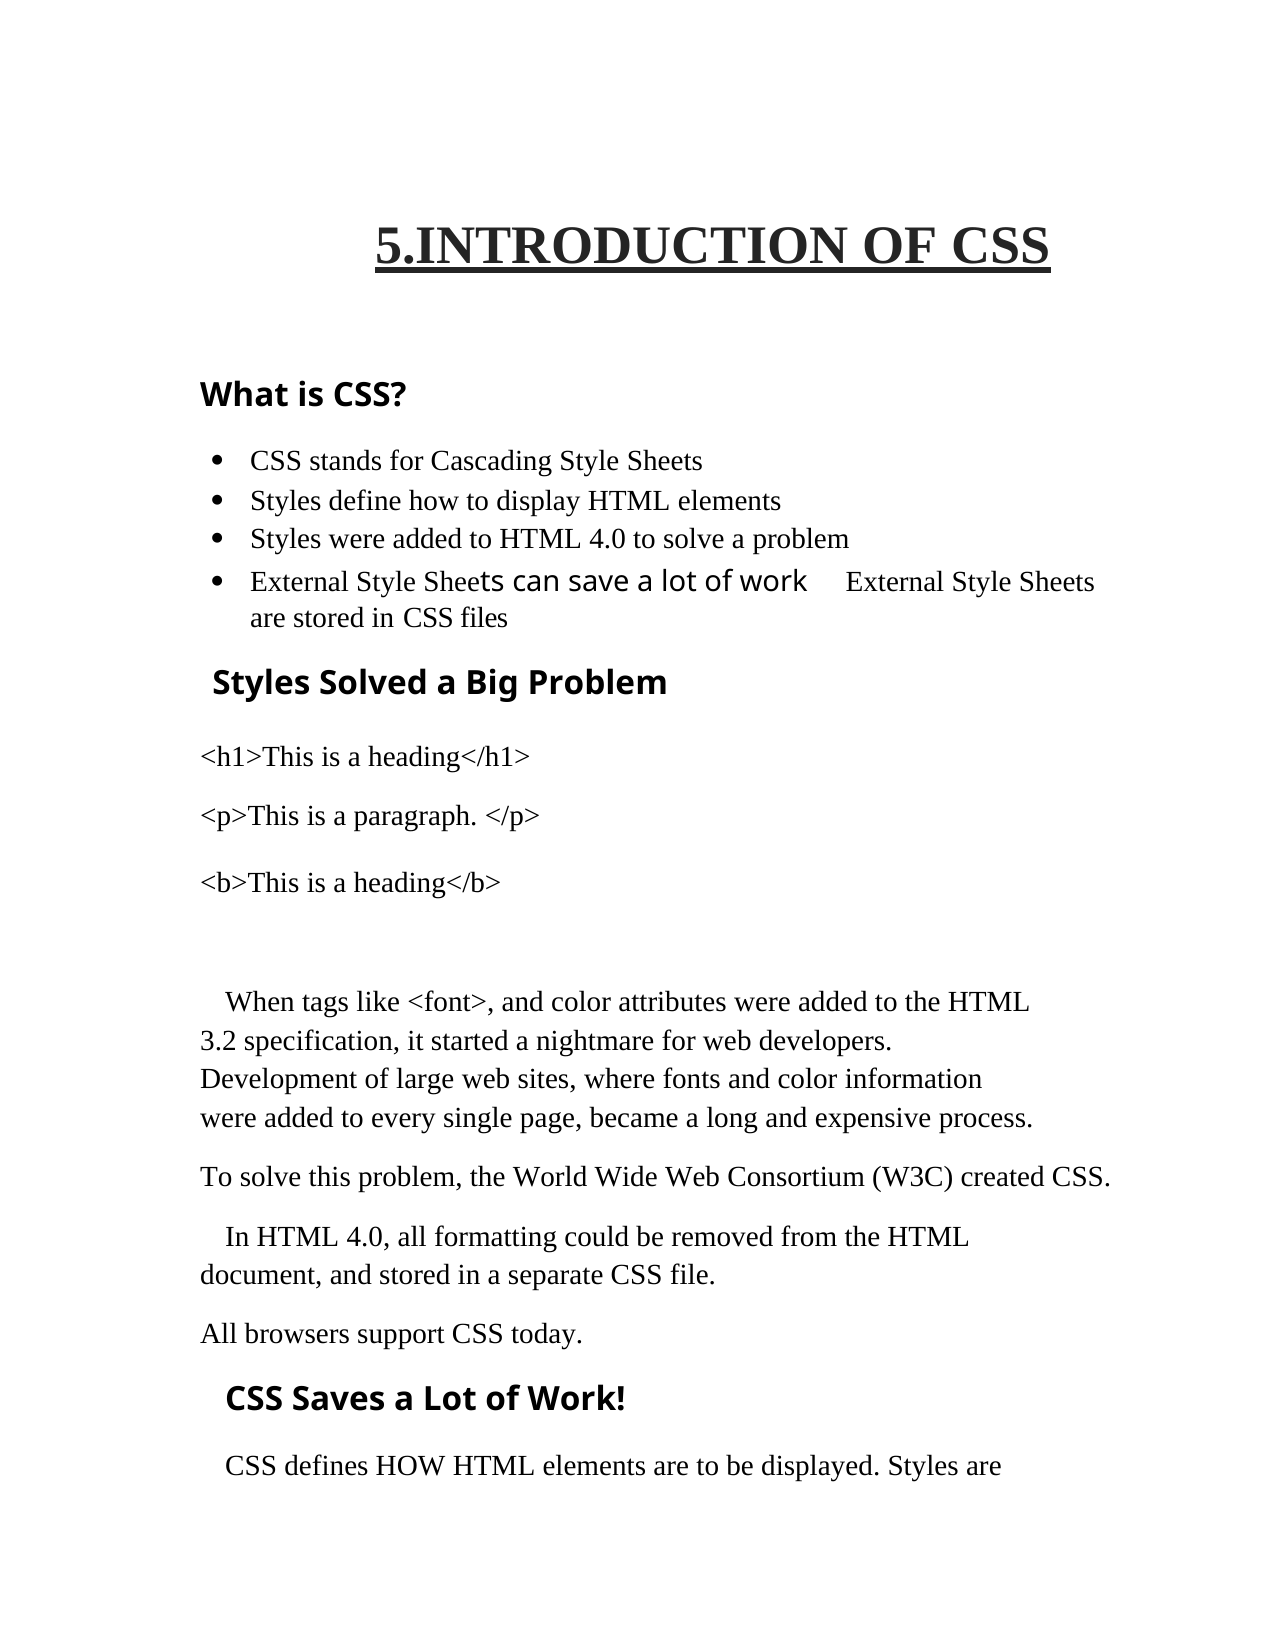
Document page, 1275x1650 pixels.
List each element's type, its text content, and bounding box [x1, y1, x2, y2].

subtitle CSS Saves a Lot of Work! [200, 1375, 1125, 1420]
text <h1>This is a heading</h1> [175, 739, 1125, 772]
text All browsers support CSS today. [175, 1316, 1125, 1350]
list Styles define how to display HTML elements [212, 483, 1125, 516]
list CSS stands for Cascading Style Sheets [212, 443, 1125, 477]
subtitle Styles Solved a Big Problem [200, 659, 1125, 704]
text When tags like <font>, and color attributes were added to the HTML 3.2 specification, it started a nightmare for web developers. Development of large web sites, where fonts and color information were added to every single page, became a long and expensive process. [200, 984, 1046, 1133]
text 5.INTRODUCTION OF CSS [375, 213, 1125, 276]
list External Style Sheets can save a lot of work  External Style Sheets are stored in CSS files [212, 561, 1125, 634]
subtitle What is CSS? [200, 371, 1125, 417]
text To solve this problem, the World Wide Web Consortium (W3C) created CSS. [175, 1159, 1125, 1193]
text <b>This is a heading</b> [175, 866, 1125, 899]
list Styles were added to HTML 4.0 to solve a problem [212, 521, 1125, 554]
text <p>This is a paragraph. </p> [175, 798, 1125, 831]
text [200, 1448, 1060, 1482]
text In HTML 4.0, all formatting could be removed from the HTML document, and stored in a separate CSS file. [200, 1219, 1082, 1290]
